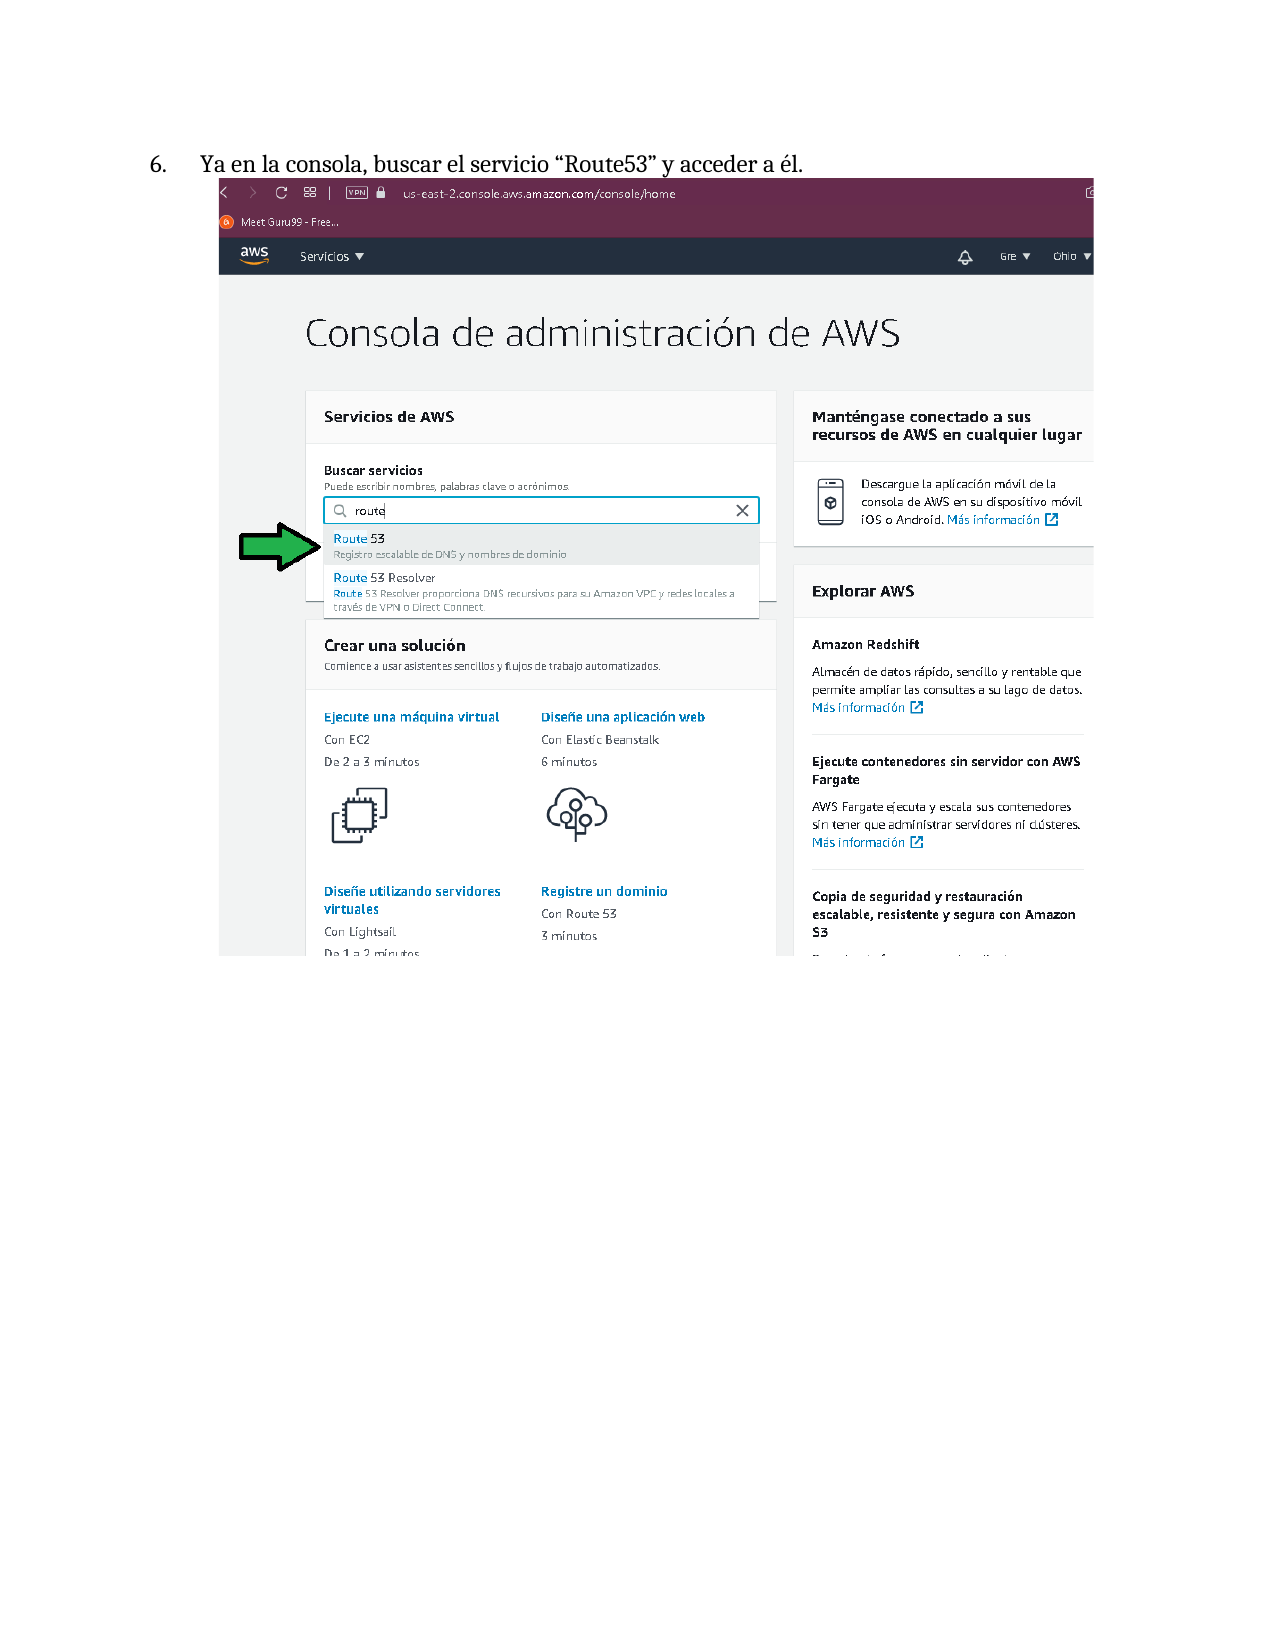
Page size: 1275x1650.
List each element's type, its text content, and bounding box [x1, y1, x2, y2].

picture [218, 178, 1094, 956]
